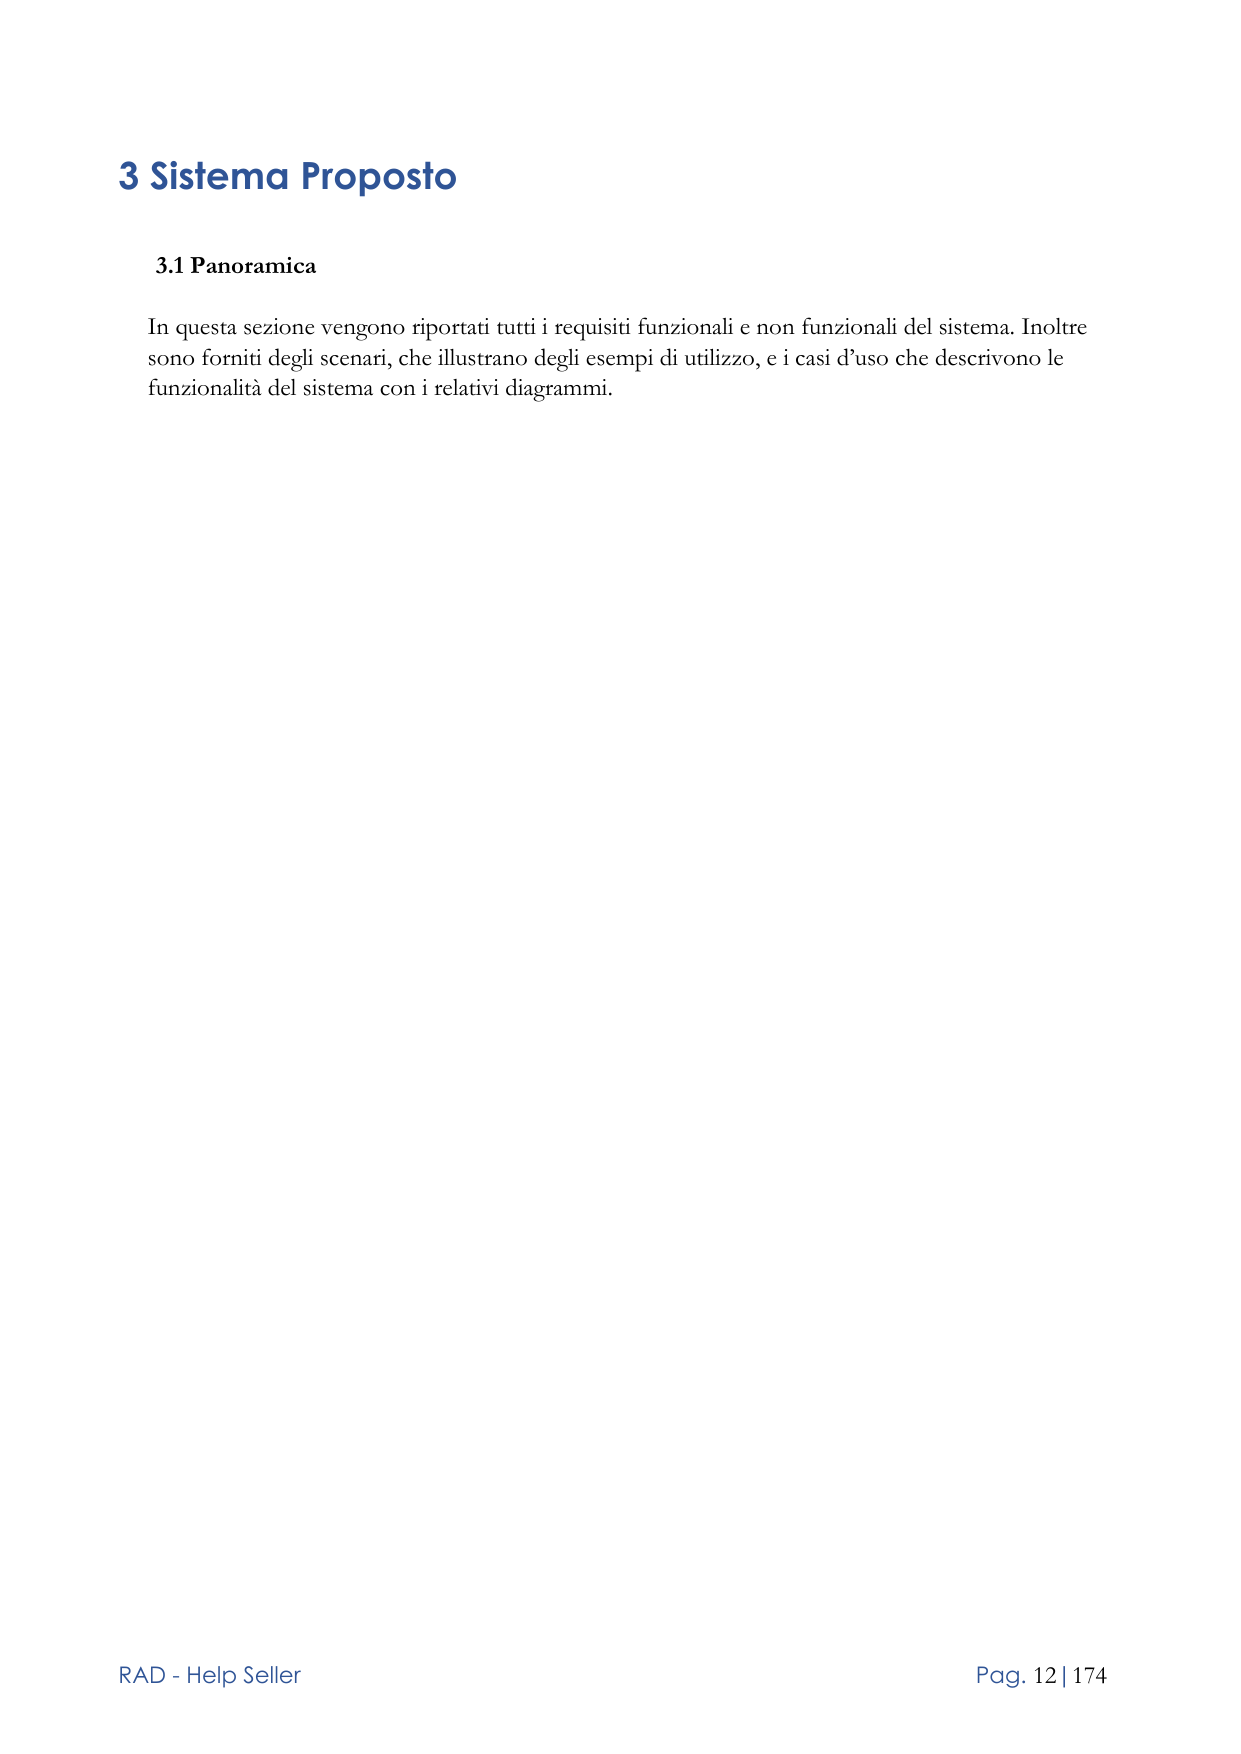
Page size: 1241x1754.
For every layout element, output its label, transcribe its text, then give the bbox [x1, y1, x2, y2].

text 3.1 Panoramica [156, 252, 1122, 311]
text 3 Sistema Proposto [118, 148, 1122, 201]
text In questa sezione vengono riportati tutti i requisiti funzionali e non funzionali del sistema. Inoltre sono forniti degli scenari, che illustrano degli esempi di utilizzo, e i casi d’uso che descrivono le funzionalità del sistema con i relativi diagrammi. [147, 313, 1122, 402]
